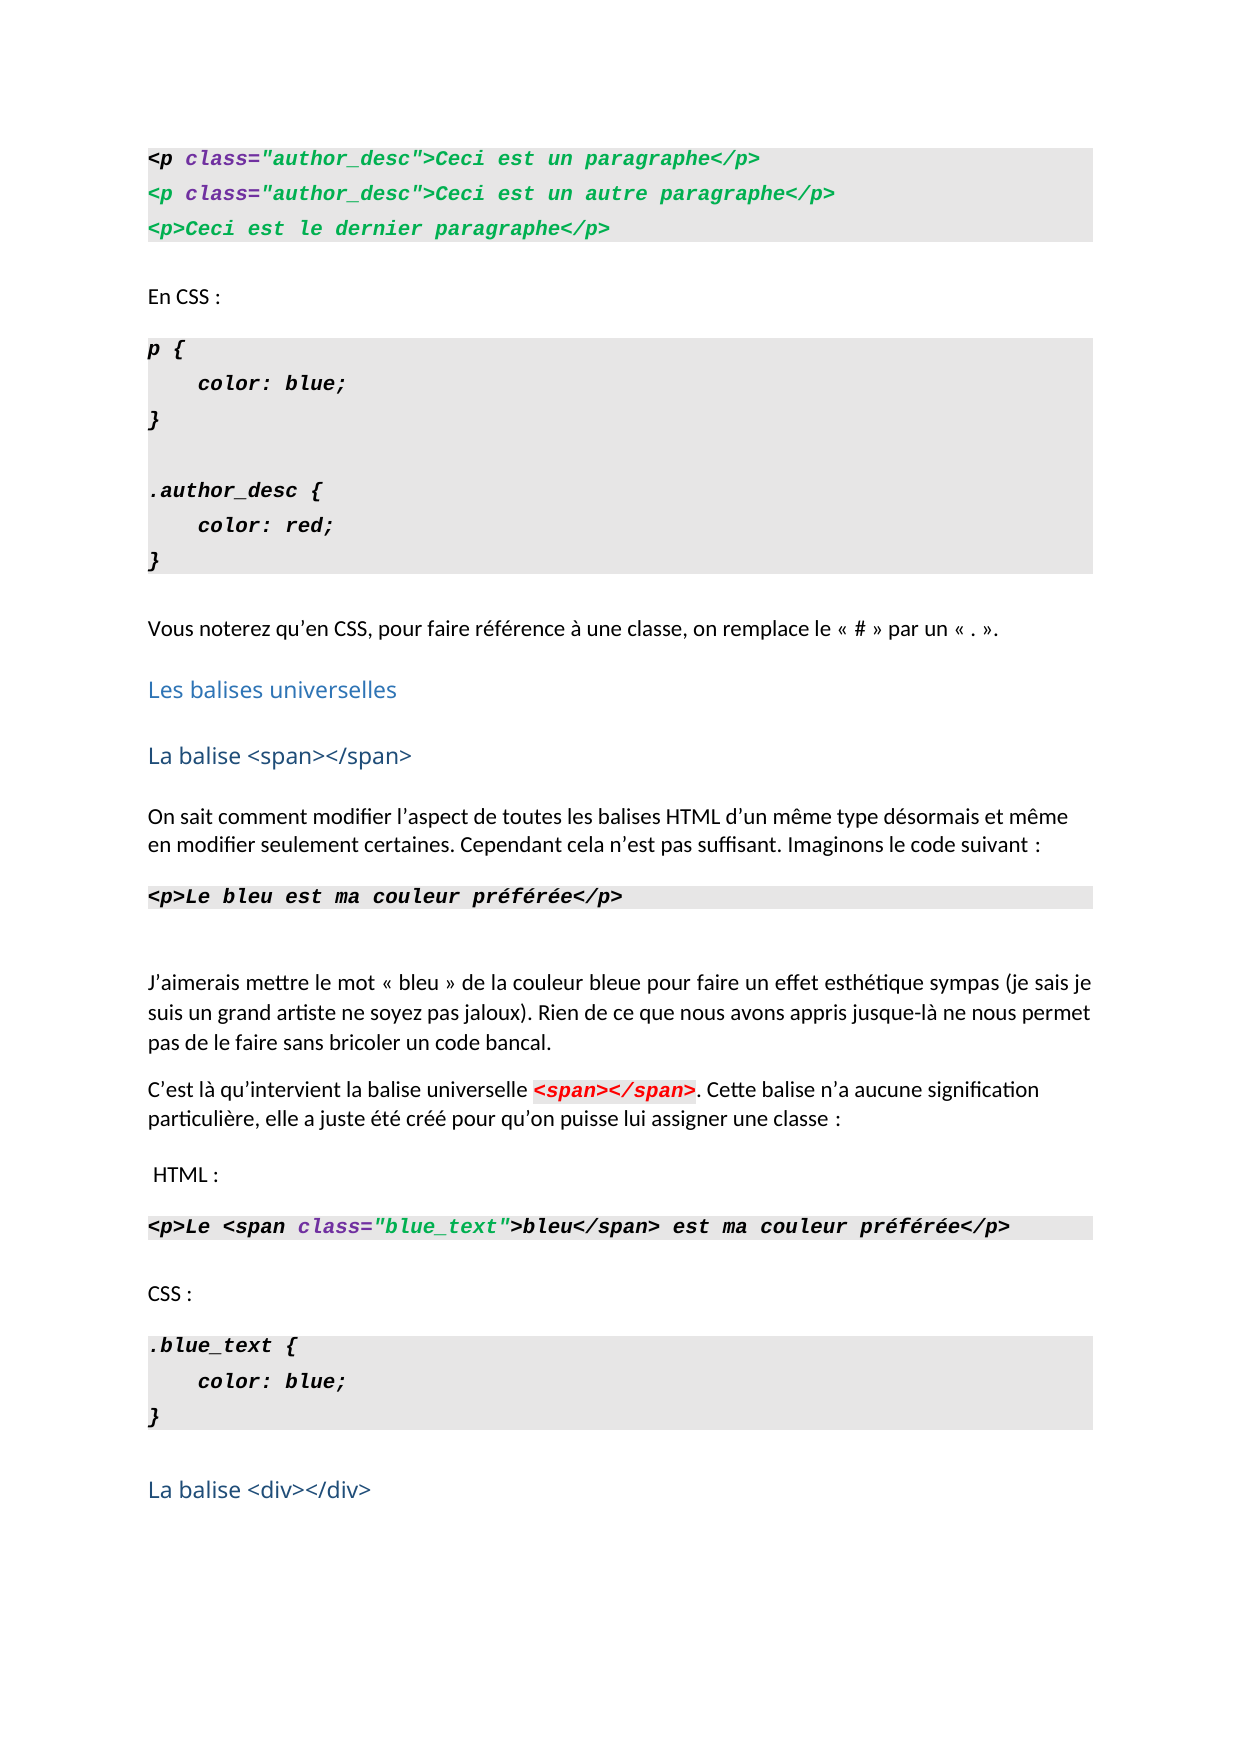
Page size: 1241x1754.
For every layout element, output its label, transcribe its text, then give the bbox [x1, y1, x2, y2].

text color: blue; [148, 373, 1093, 397]
text <p>Ceci est le dernier paragraphe</p> [148, 218, 1093, 242]
text HTML : [148, 1160, 1093, 1188]
subtitle La balise <span></span> [148, 740, 1093, 771]
text On sait comment modifier l’aspect de toutes les balises HTML d’un même type désormais et même en modifier seulement certaines. Cependant cela n’est pas suffisant. Imaginons le code suivant : [148, 802, 1093, 858]
subtitle Les balises universelles [148, 674, 1093, 705]
text CSS : [148, 1279, 1093, 1307]
text Vous noterez qu’en CSS, pour faire référence à une classe, on remplace le « # » par un « . ». [148, 614, 1093, 642]
text J’aimerais mettre le mot « bleu » de la couleur bleue pour faire un effet esthétique sympas (je sais je suis un grand artiste ne soyez pas jaloux). Rien de ce que nous avons appris jusque-là ne nous permet pas de le faire sans bricoler un code bancal. [148, 968, 1093, 1057]
text C’est là qu’intervient la balise universelle <span></span>. Cette balise n’a aucune signification particulière, elle a juste été créé pour qu’on puisse lui assigner une classe : [148, 1075, 1093, 1132]
text <p class="author_desc">Ceci est un paragraphe</p> [148, 148, 1093, 171]
text <p>Le <span class="blue_text">bleu</span> est ma couleur préférée</p> [148, 1216, 1093, 1240]
text color: blue; [148, 1371, 1093, 1394]
text } [148, 550, 1093, 574]
text .author_desc { [148, 479, 1093, 503]
text <p class="author_desc">Ceci est un autre paragraphe</p> [148, 183, 1093, 207]
text } [148, 1406, 1093, 1430]
text } [148, 409, 1093, 432]
text color: red; [148, 515, 1093, 539]
text <p>Le bleu est ma couleur préférée</p> [148, 886, 1093, 909]
text En CSS : [148, 282, 1093, 310]
subtitle La balise <div></div> [148, 1474, 1093, 1505]
text .blue_text { [148, 1336, 1093, 1359]
text p { [148, 338, 1093, 362]
